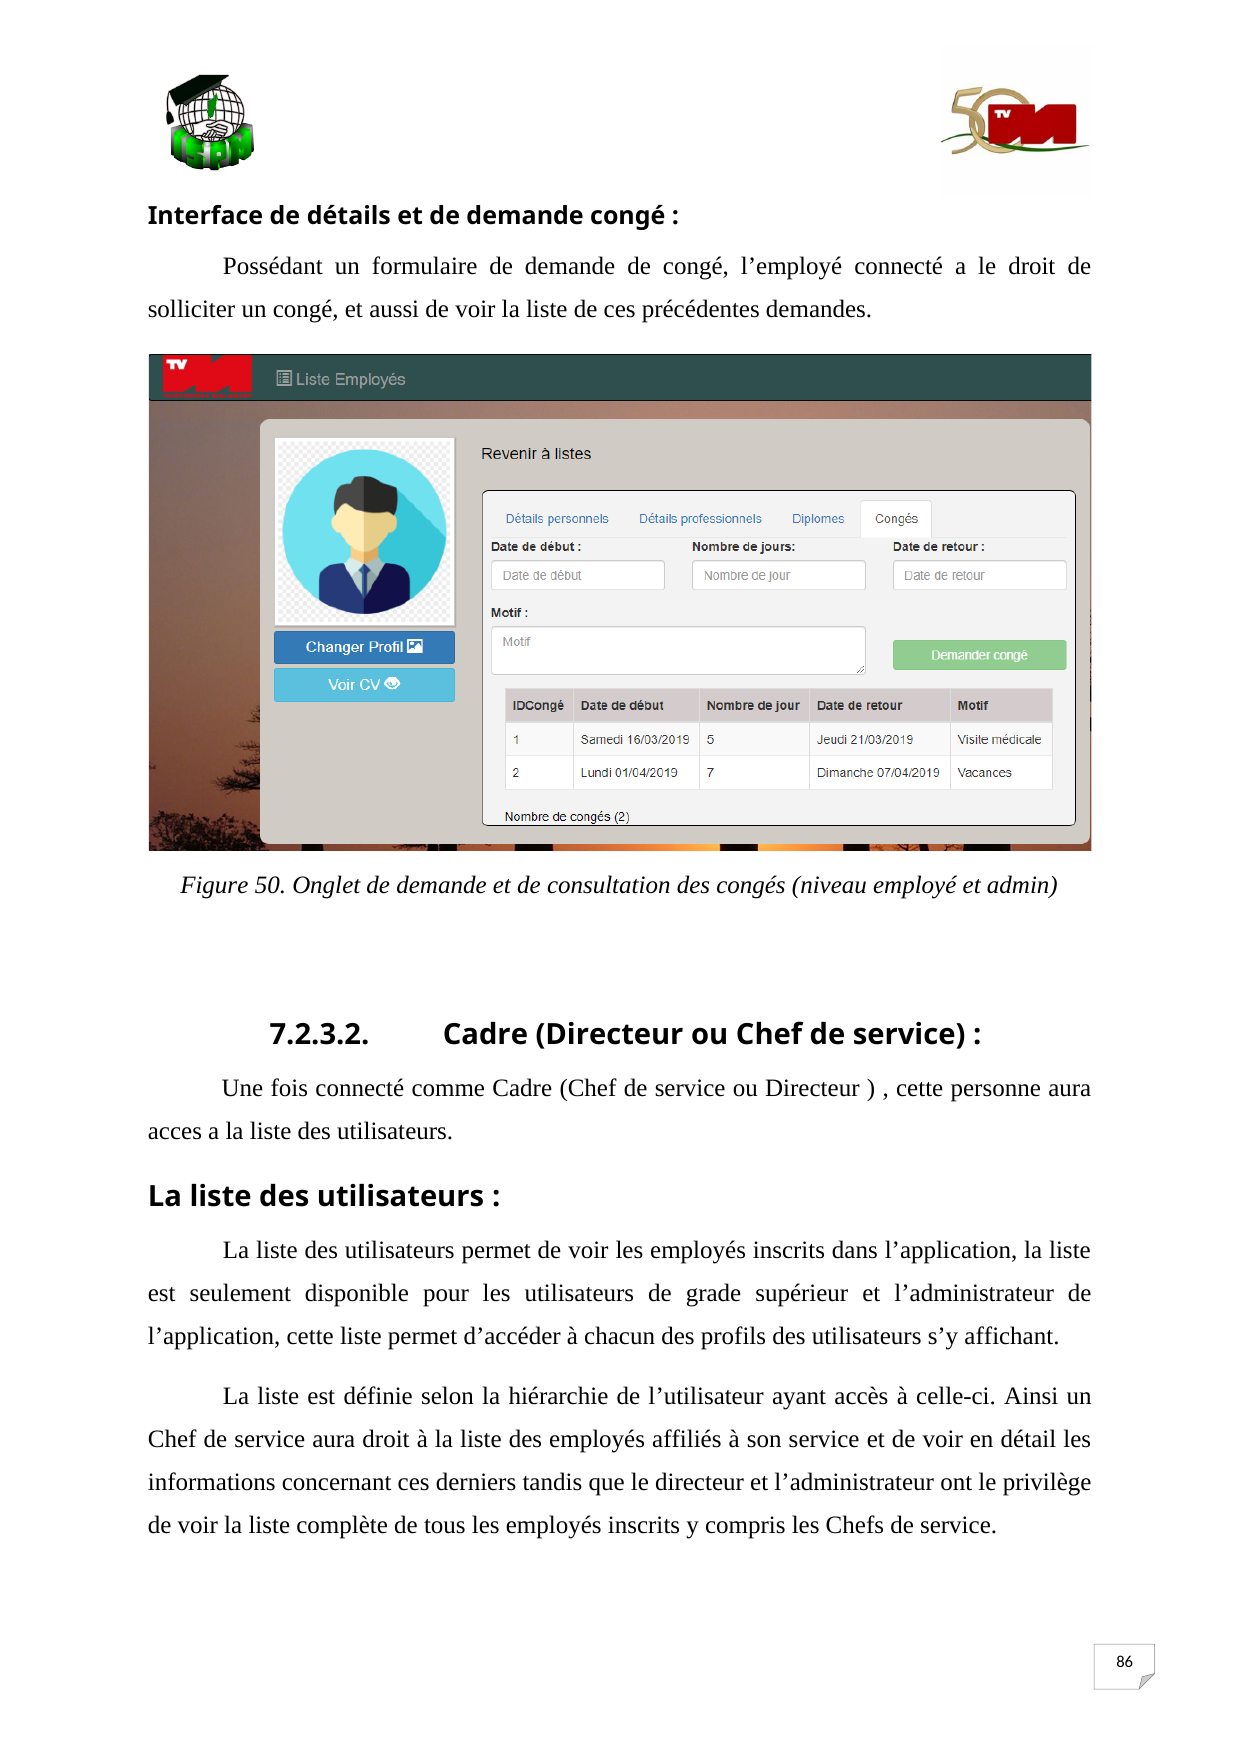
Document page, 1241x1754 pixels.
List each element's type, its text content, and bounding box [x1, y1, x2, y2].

picture [148, 354, 1092, 851]
text La liste des utilisateurs permet de voir les employés inscrits dans l’application, la liste est seulement disponible pour les utilisateurs de grade supérieur et l’administrateur de l’application, cette liste permet d’accéder à chacun des profils des utilisateurs s’y affichant. [148, 1235, 1093, 1350]
text La liste est définie selon la hiérarchie de l’utilisateur ayant accès à celle-ci. Ainsi un Chef de service aura droit à la liste des employés affiliés à son service et de voir en détail les informations concernant ces derniers tandis que le directeur et l’administrateur ont le privilège de voir la liste complète de tous les employés inscrits y compris les Chefs de service. [148, 1381, 1093, 1539]
text La liste des utilisateurs : [148, 1176, 1093, 1215]
text Une fois connecté comme Cadre (Chef de service ou Directeur ) , cette personne aura acces a la liste des utilisateurs. [148, 1073, 1093, 1144]
picture [147, 65, 272, 198]
text Figure 50. Onglet de demande et de consultation des congés (niveau employé et admin) [148, 870, 1093, 899]
text Interface de détails et de demande congé : [148, 198, 1093, 232]
picture [939, 45, 1093, 198]
list Cadre (Directeur ou Chef de service) : [269, 1013, 1093, 1053]
text Possédant un formulaire de demande de congé, l’employé connecté a le droit de solliciter un congé, et aussi de voir la liste de ces précédentes demandes. [148, 251, 1093, 323]
